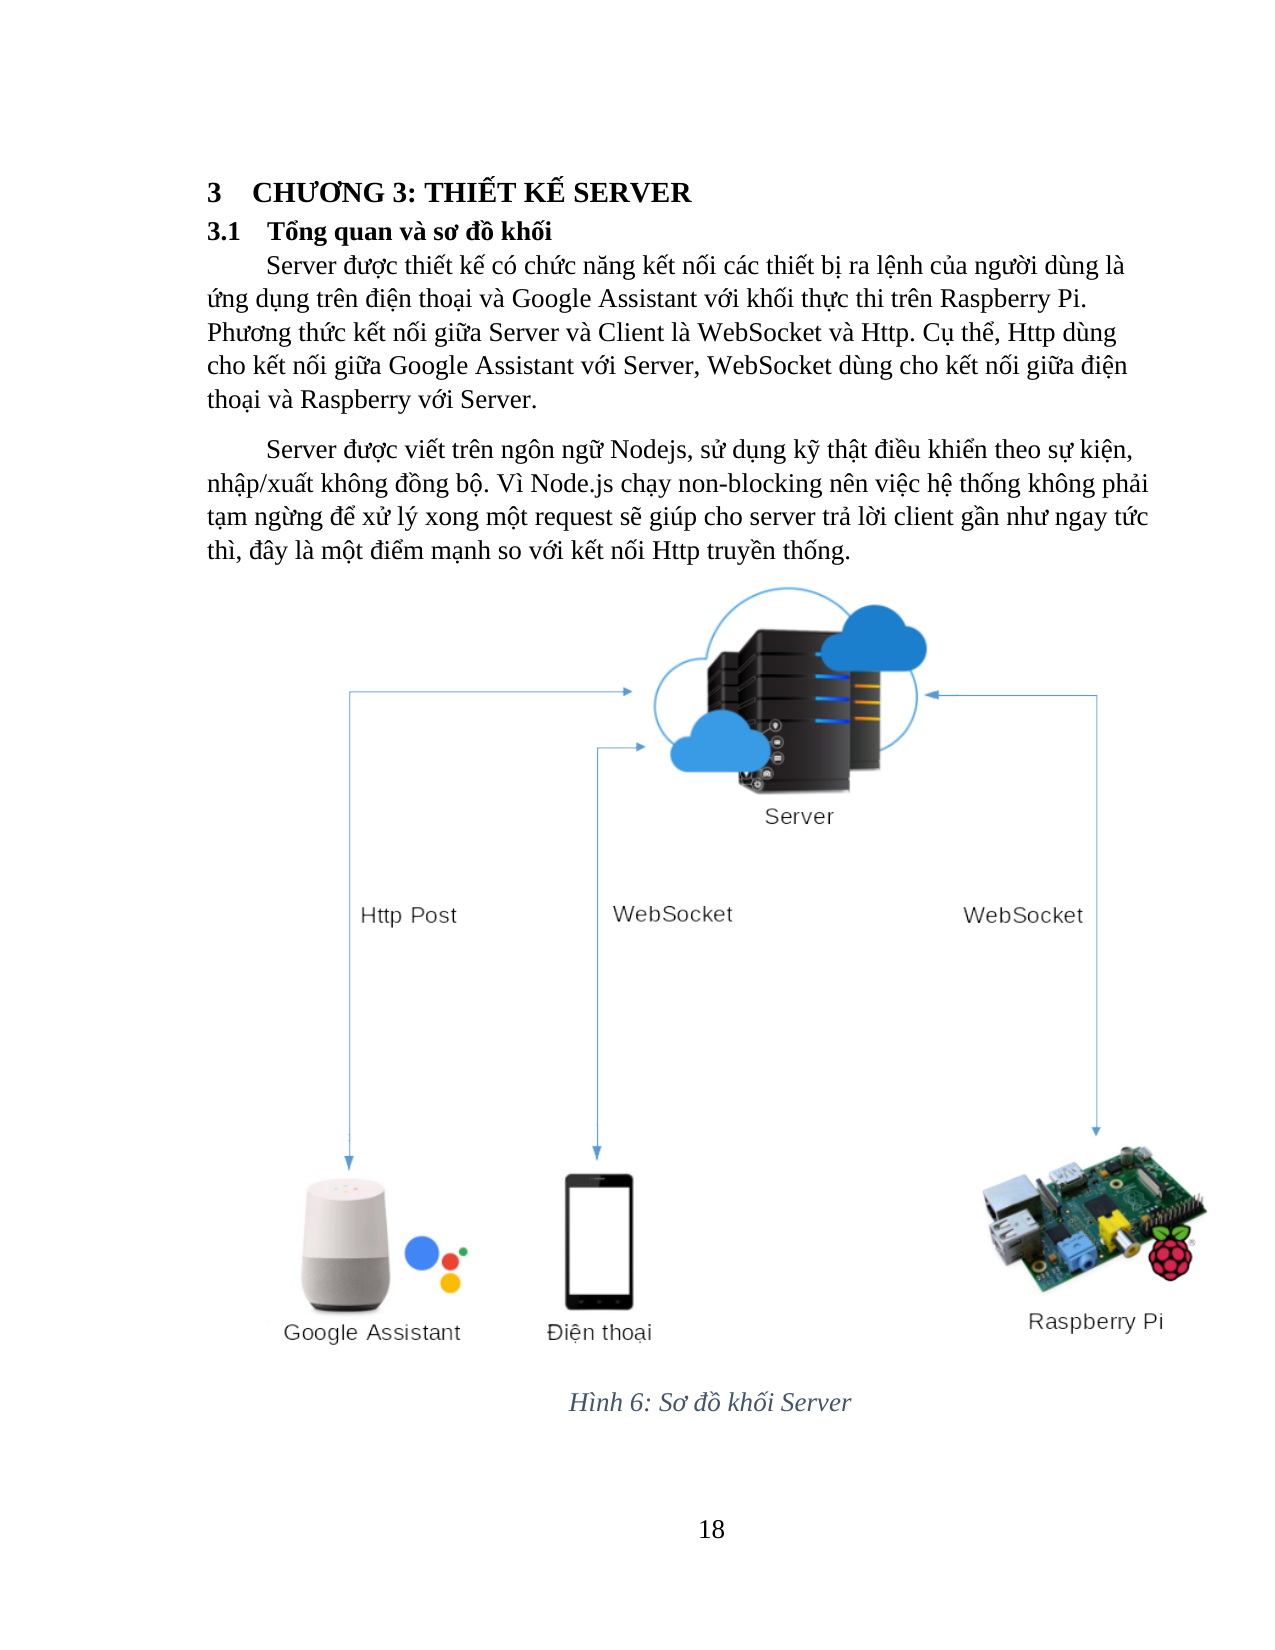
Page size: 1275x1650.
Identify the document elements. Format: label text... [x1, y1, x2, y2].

text Hình 6: Sơ đồ khối Server [207, 1386, 1157, 1417]
subtitle Tổng quan và sơ đồ khối [207, 215, 1157, 246]
text Server được thiết kế có chức năng kết nối các thiết bị ra lệnh của người dùng là ứng dụng trên điện thoại và Google Assistant với khối thực thi trên Raspberry Pi. Phương thức kết nối giữa Server và Client là WebSocket và Http. Cụ thể, Http dùng cho kết nối giữa Google Assistant với Server, WebSocket dùng cho kết nối giữa điện thoại và Raspberry với Server. [207, 249, 1157, 414]
text Server được viết trên ngôn ngữ Nodejs, sử dụng kỹ thật điều khiển theo sự kiện, nhập/xuất không đồng bộ. Vì Node.js chạy non-blocking nên việc hệ thống không phải tạm ngừng để xử lý xong một request sẽ giúp cho server trả lời client gần như ngay tức thì, đây là một điểm mạnh so với kết nối Http truyền thống. [207, 433, 1157, 565]
subtitle CHƯƠNG 3: THIẾT KẾ SERVER [207, 175, 1157, 208]
